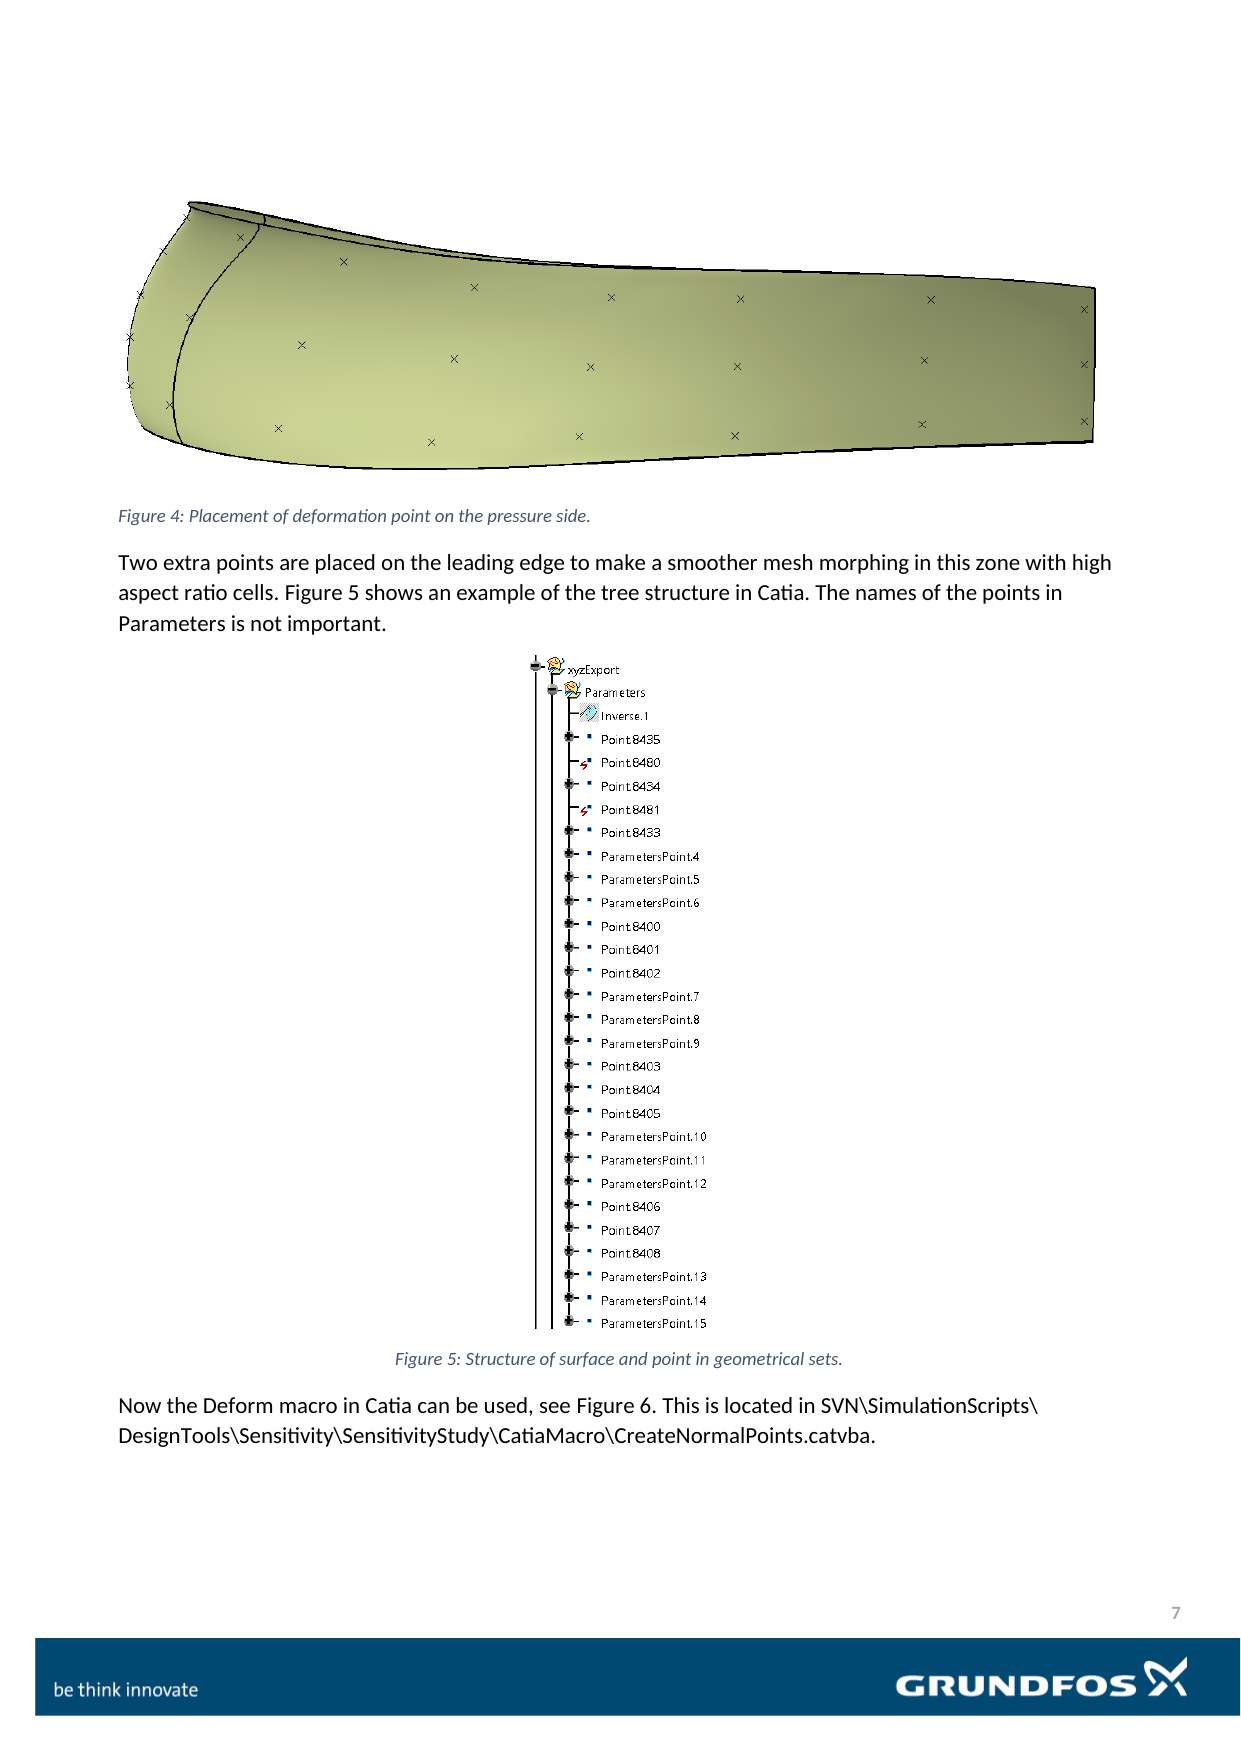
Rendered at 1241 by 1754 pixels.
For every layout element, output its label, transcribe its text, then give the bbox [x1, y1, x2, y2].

picture [118, 186, 1123, 486]
text Figure 5: Structure of surface and point in geometrical sets. [118, 1347, 1122, 1370]
text Figure 4: Placement of deformation point on the pressure side. [118, 504, 1122, 527]
text Now the Deform macro in Catia can be used, see Figure 6. This is located in SVN\SimulationScripts\DesignTools\Sensitivity\SensitivityStudy\CatiaMacro\CreateNormalPoints.catvba. [118, 1391, 1122, 1449]
picture [0, 1638, 1241, 1751]
text Two extra points are placed on the leading edge to make a smoother mesh morphing in this zone with high aspect ratio cells. Figure 5 shows an example of the tree structure in Catia. The names of the points in Parameters is not important. [118, 548, 1122, 637]
picture [529, 655, 711, 1329]
